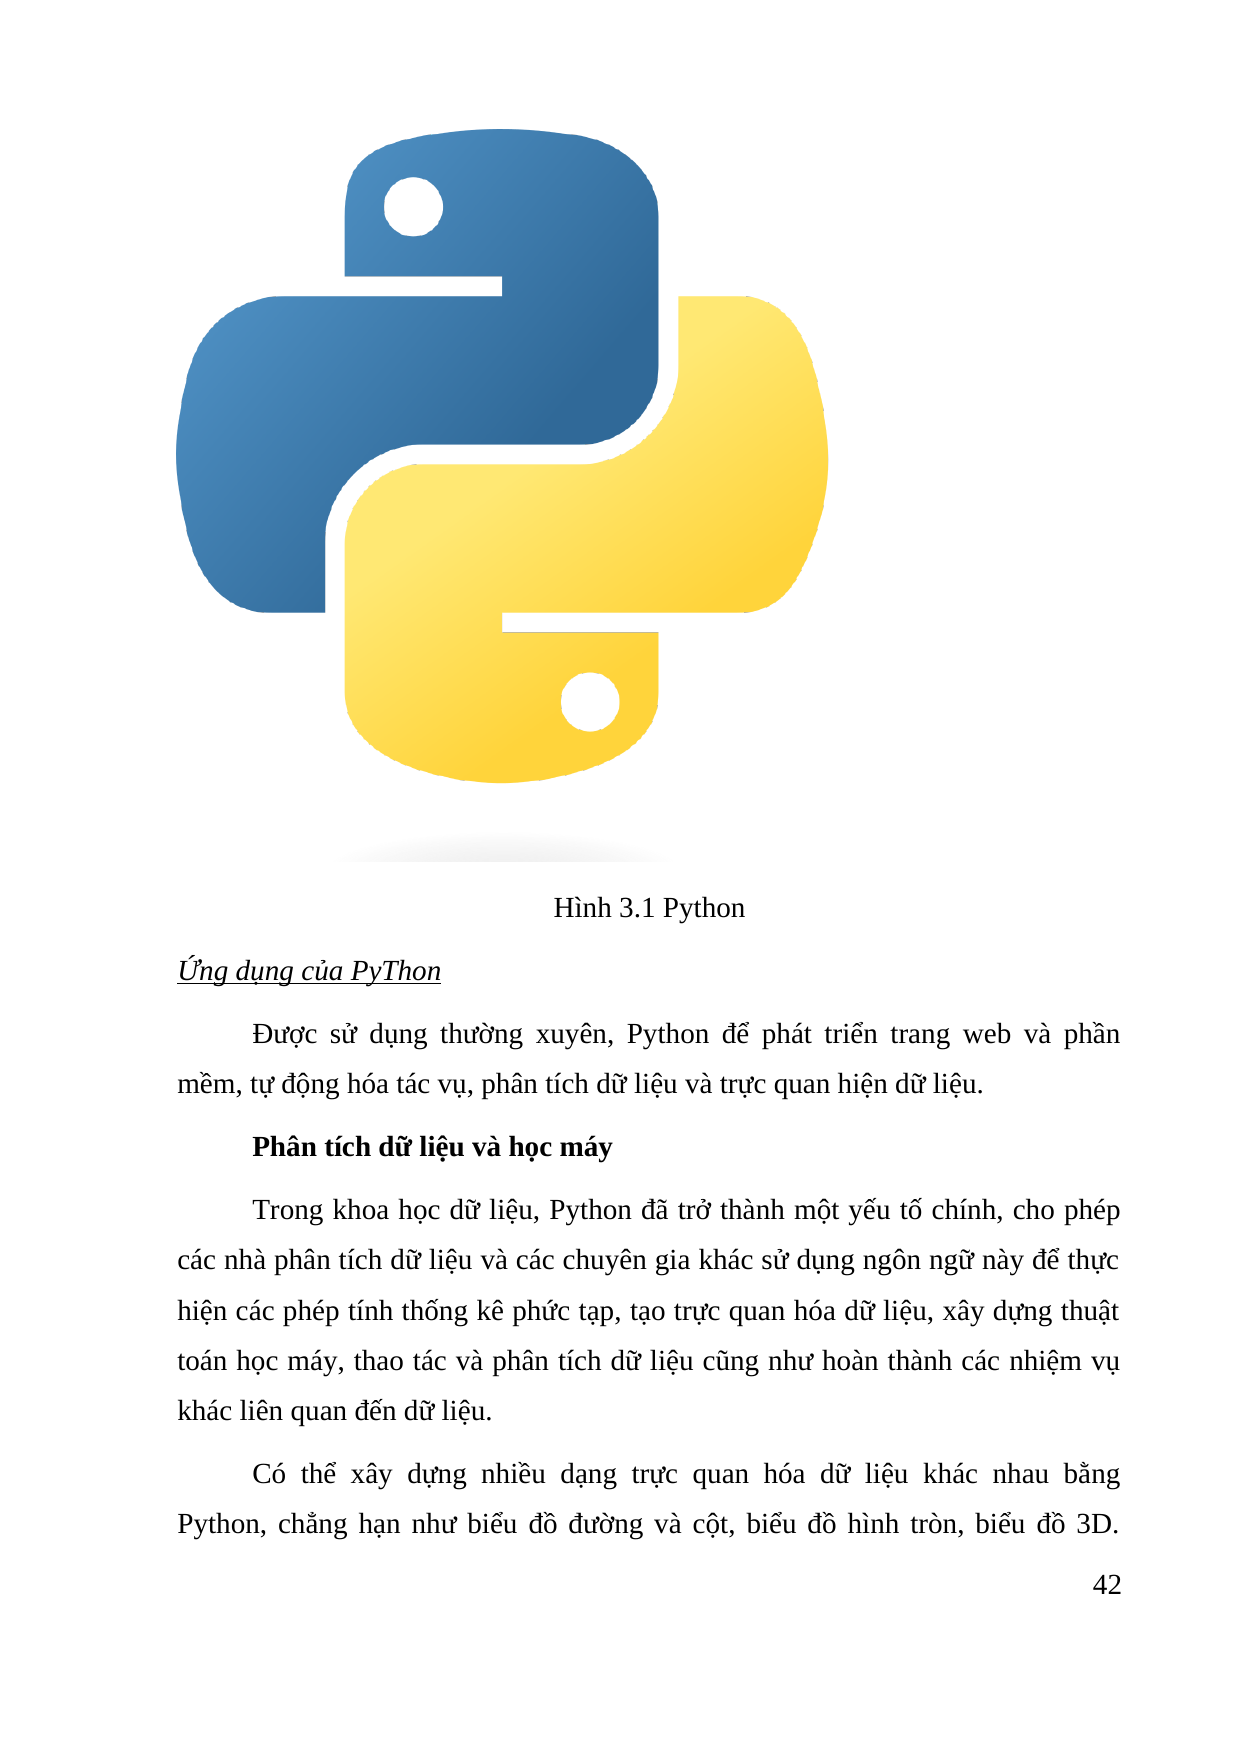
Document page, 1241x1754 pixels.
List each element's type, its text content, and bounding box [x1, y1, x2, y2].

picture [176, 129, 850, 862]
text Ứng dụng của PyThon [177, 953, 1122, 987]
text Phân tích dữ liệu và học máy [177, 1129, 1122, 1163]
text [177, 1456, 1122, 1540]
text Hình 3.1 Python [177, 891, 1122, 924]
text Trong khoa học dữ liệu, Python đã trở thành một yếu tố chính, cho phép các nhà phân tích dữ liệu và các chuyên gia khác sử dụng ngôn ngữ này để thực hiện các phép tính thống kê phức tạp, tạo trực quan hóa dữ liệu, xây dựng thuật toán học máy, thao tác và phân tích dữ liệu cũng như hoàn thành các nhiệm vụ khác liên quan đến dữ liệu. [177, 1192, 1122, 1427]
text Được sử dụng thường xuyên, Python để phát triển trang web và phần mềm, tự động hóa tác vụ, phân tích dữ liệu và trực quan hiện dữ liệu. [177, 1016, 1122, 1100]
